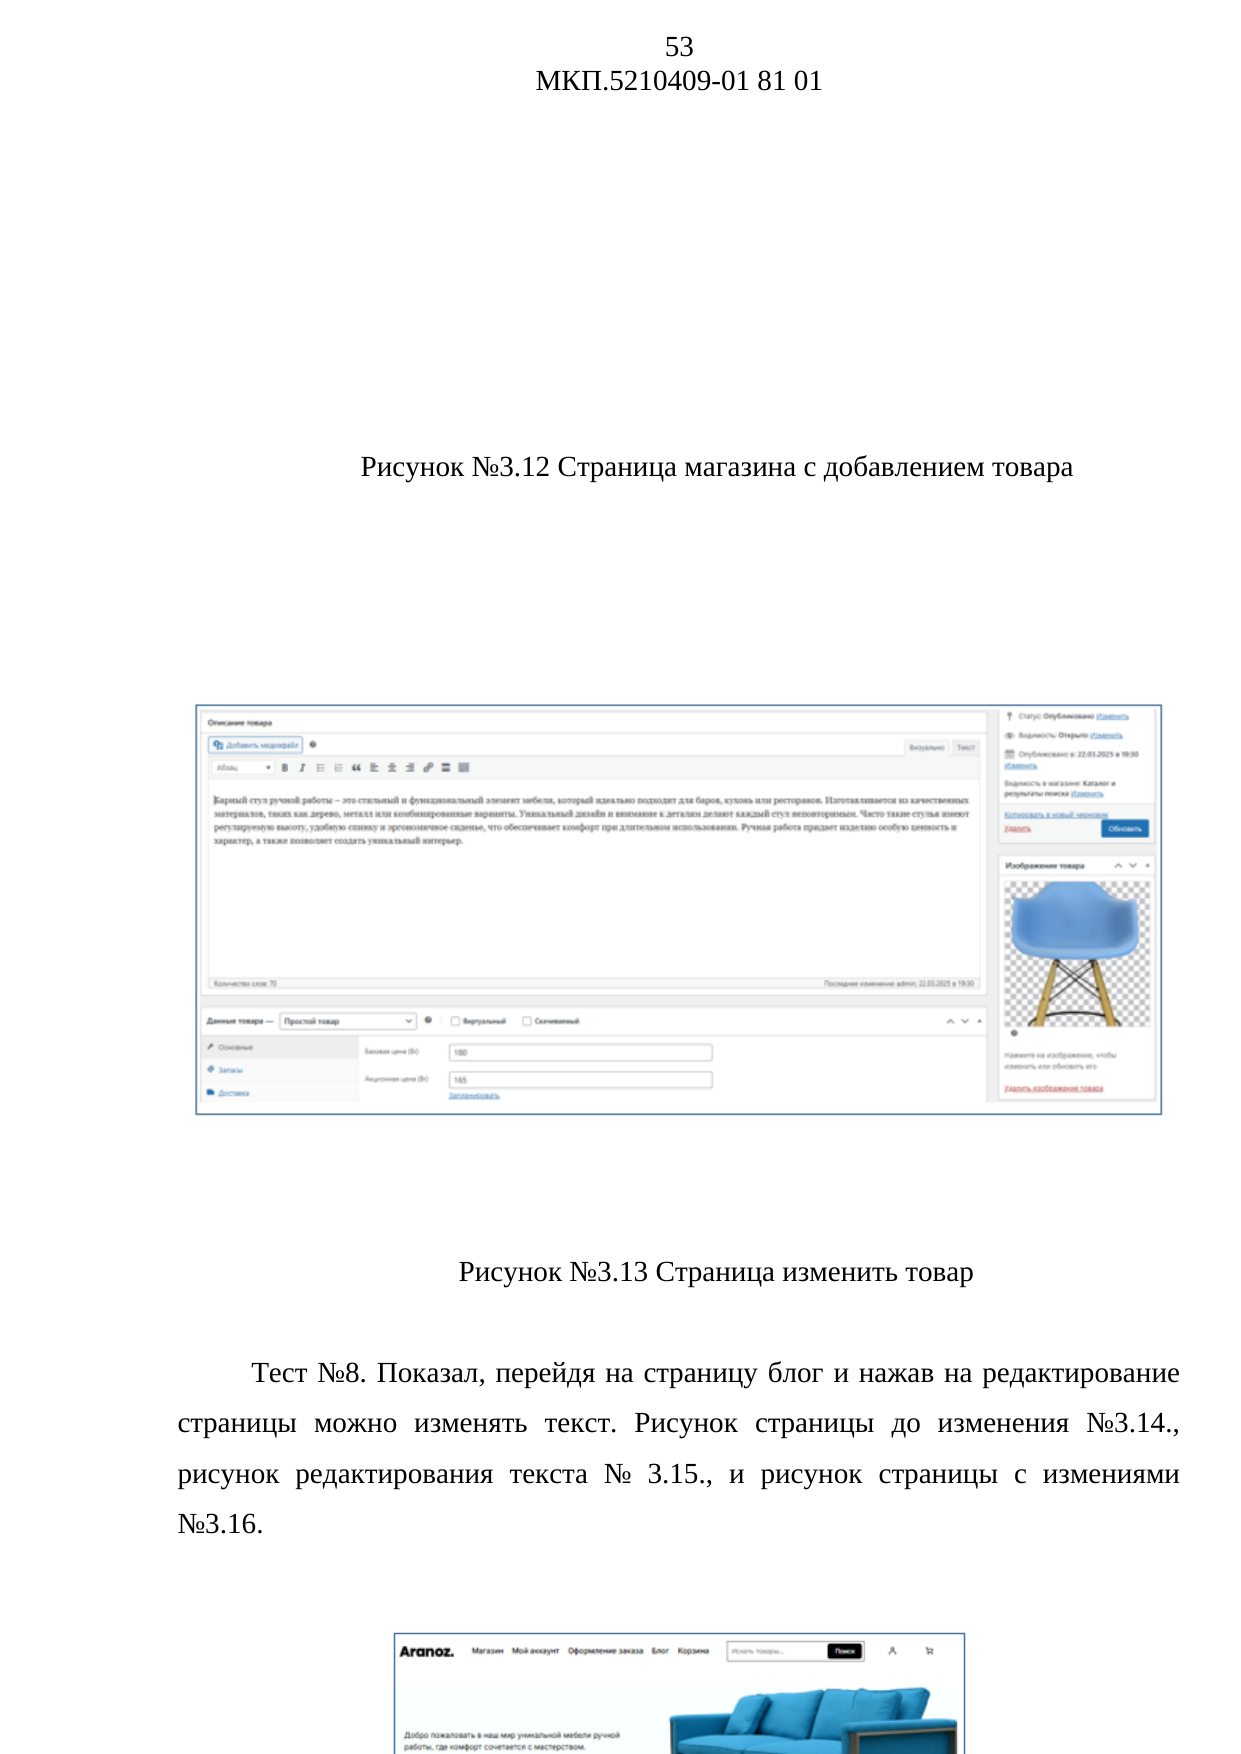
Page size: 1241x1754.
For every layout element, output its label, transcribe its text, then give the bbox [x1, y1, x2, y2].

text Рисунок №3.13 Страница изменить товар [177, 1254, 1181, 1288]
picture [391, 1629, 968, 1754]
picture [191, 700, 1167, 1120]
text Тест №8. Показал, перейдя на страницу блог и нажав на редактирование страницы можно изменять текст. Рисунок страницы до изменения №3.14., рисунок редактирования текста № 3.15., и рисунок страницы с измениями №3.16. [177, 1355, 1181, 1540]
text Рисунок №3.12 Страница магазина с добавлением товара [177, 449, 1181, 483]
